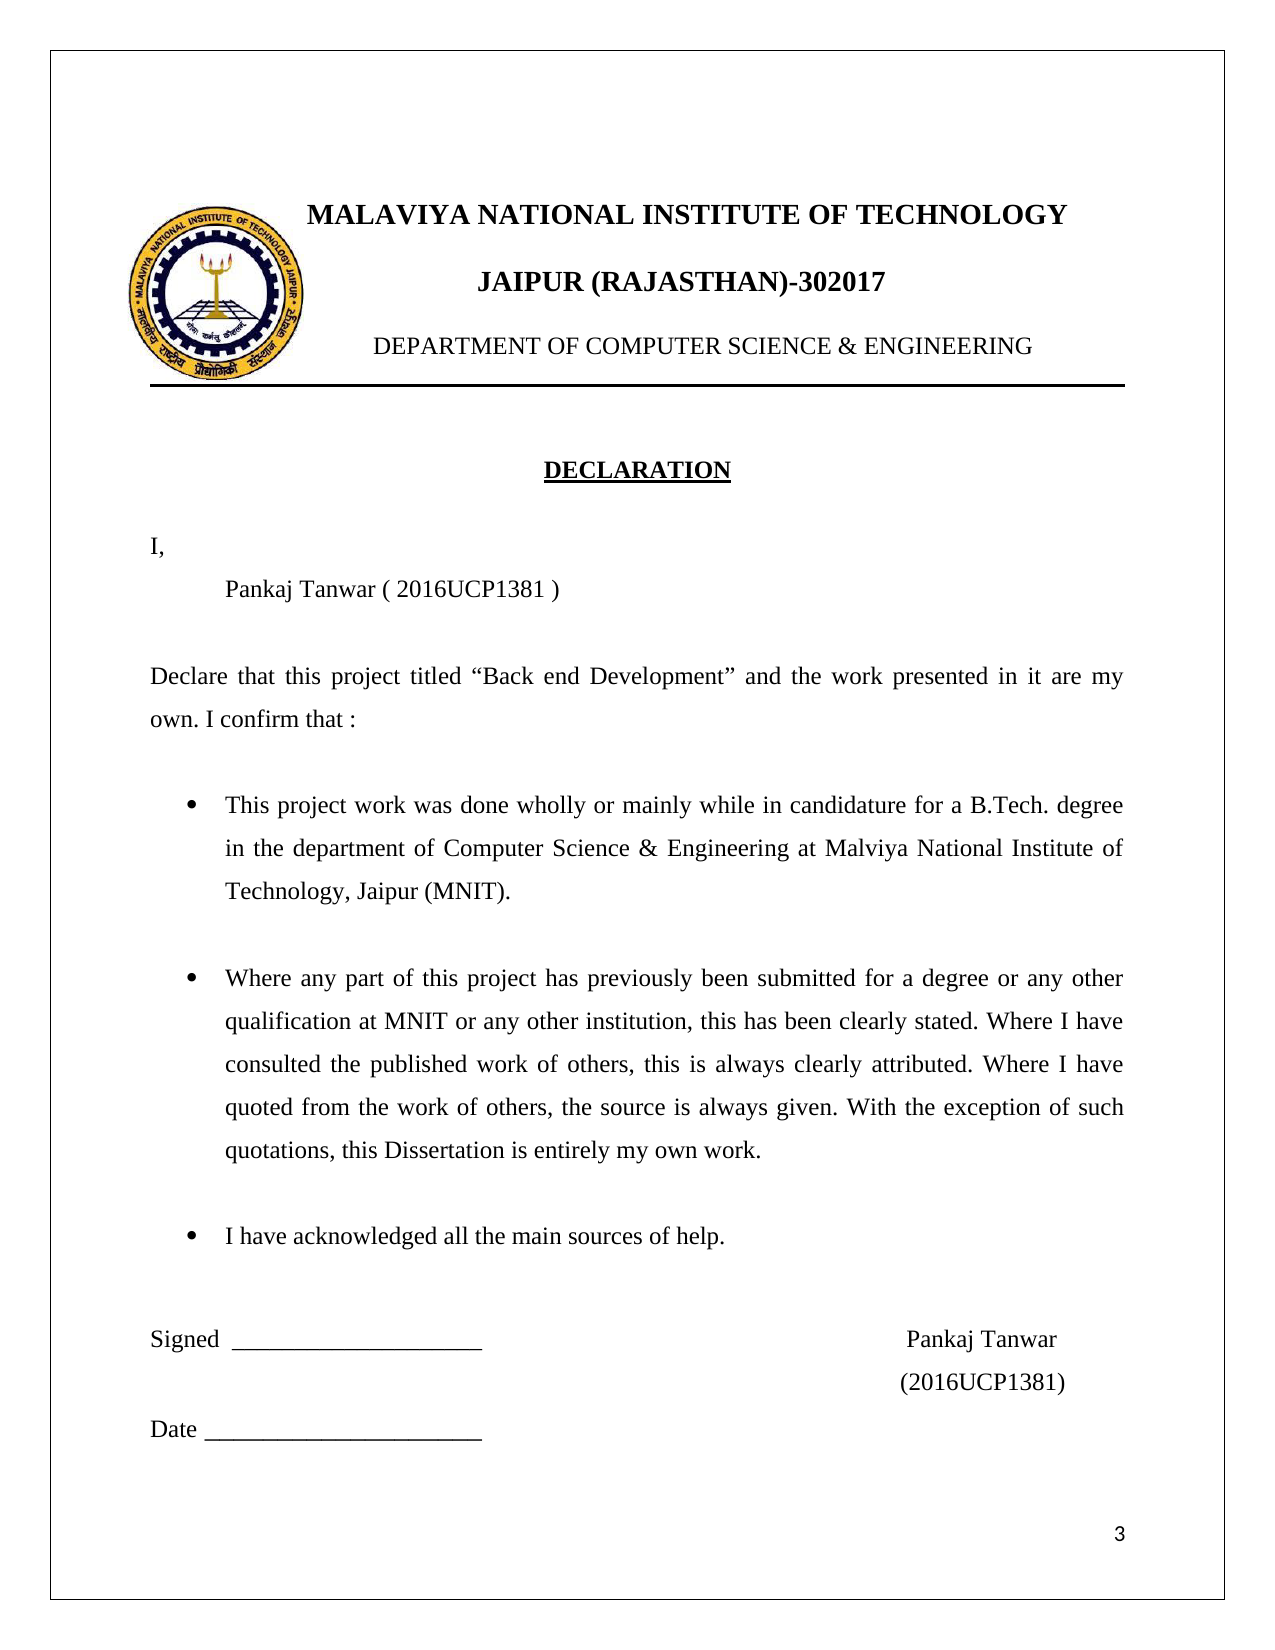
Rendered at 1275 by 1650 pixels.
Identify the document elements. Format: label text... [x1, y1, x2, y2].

text DECLARATION [150, 455, 1125, 483]
text I, [150, 531, 1125, 560]
list Where any part of this project has previously been submitted for a degree or any other qualification at MNIT or any other institution, this has been clearly stated. Where I have consulted the published work of others, this is always clearly attributed. Where I have quoted from the work of others, the source is always given. With the exception of such quotations, this Dissertation is entirely my own work. [187, 963, 1125, 1164]
text Signed ____________________ Pankaj Tanwar (2016UCP1381) [150, 1324, 1125, 1396]
list This project work was done wholly or mainly while in candidature for a B.Tech. degree in the department of Computer Science & Engineering at Malviya National Institute of Technology, Jaipur (MNIT). [187, 790, 1125, 905]
text DEPARTMENT OF COMPUTER SCIENCE & ENGINEERING [304, 331, 1125, 360]
text JAIPUR (RAJASTHAN)-302017 [304, 264, 1125, 297]
text Declare that this project titled “Back end Development” and the work presented in it are my own. I confirm that : [150, 661, 1125, 733]
list I have acknowledged all the main sources of help. [187, 1221, 1125, 1250]
text Pankaj Tanwar ( 2016UCP1381 ) [150, 574, 1125, 603]
text MALAVIYA NATIONAL INSTITUTE OF TECHNOLOGY [150, 197, 1125, 230]
text Date ___________________ [150, 1411, 1125, 1444]
